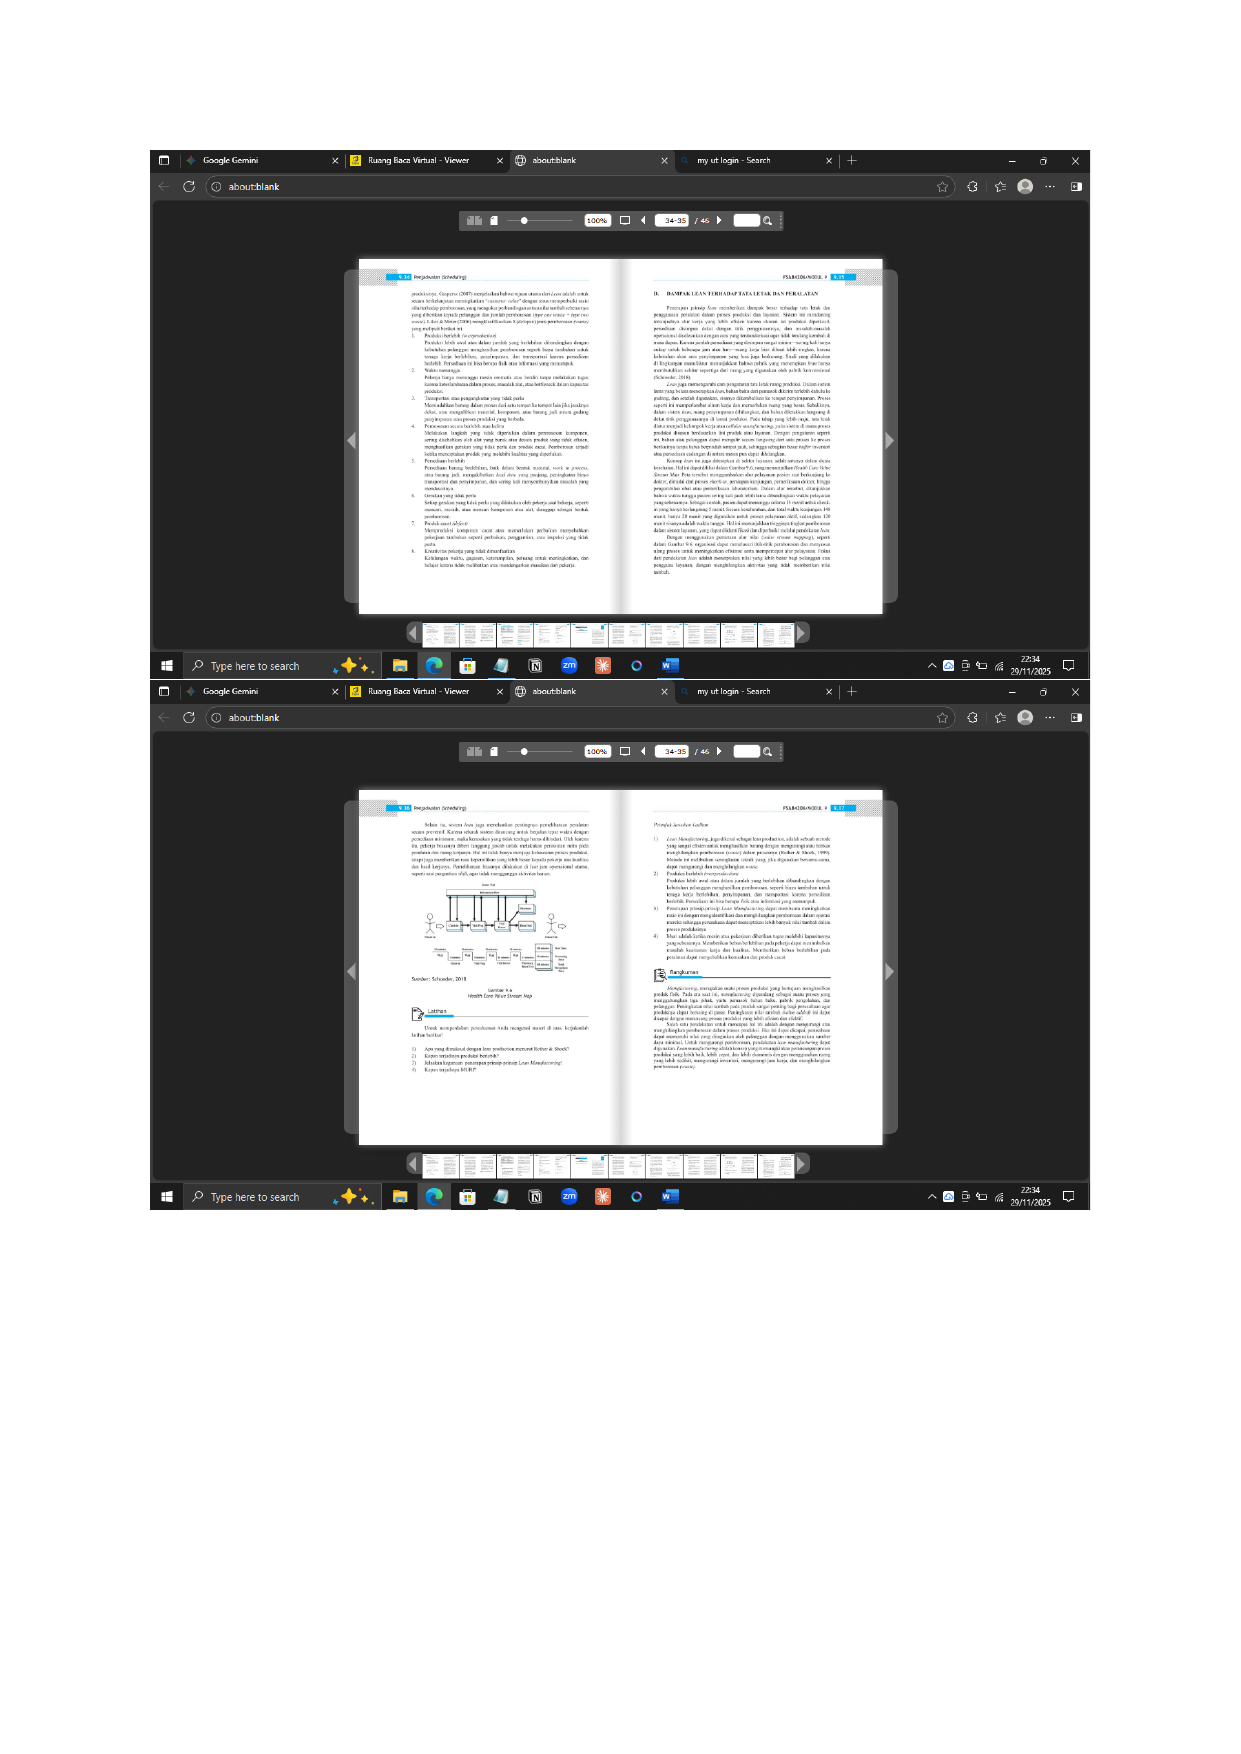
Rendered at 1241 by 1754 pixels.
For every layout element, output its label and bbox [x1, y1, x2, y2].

picture [150, 680, 1091, 1210]
picture [150, 150, 1091, 679]
